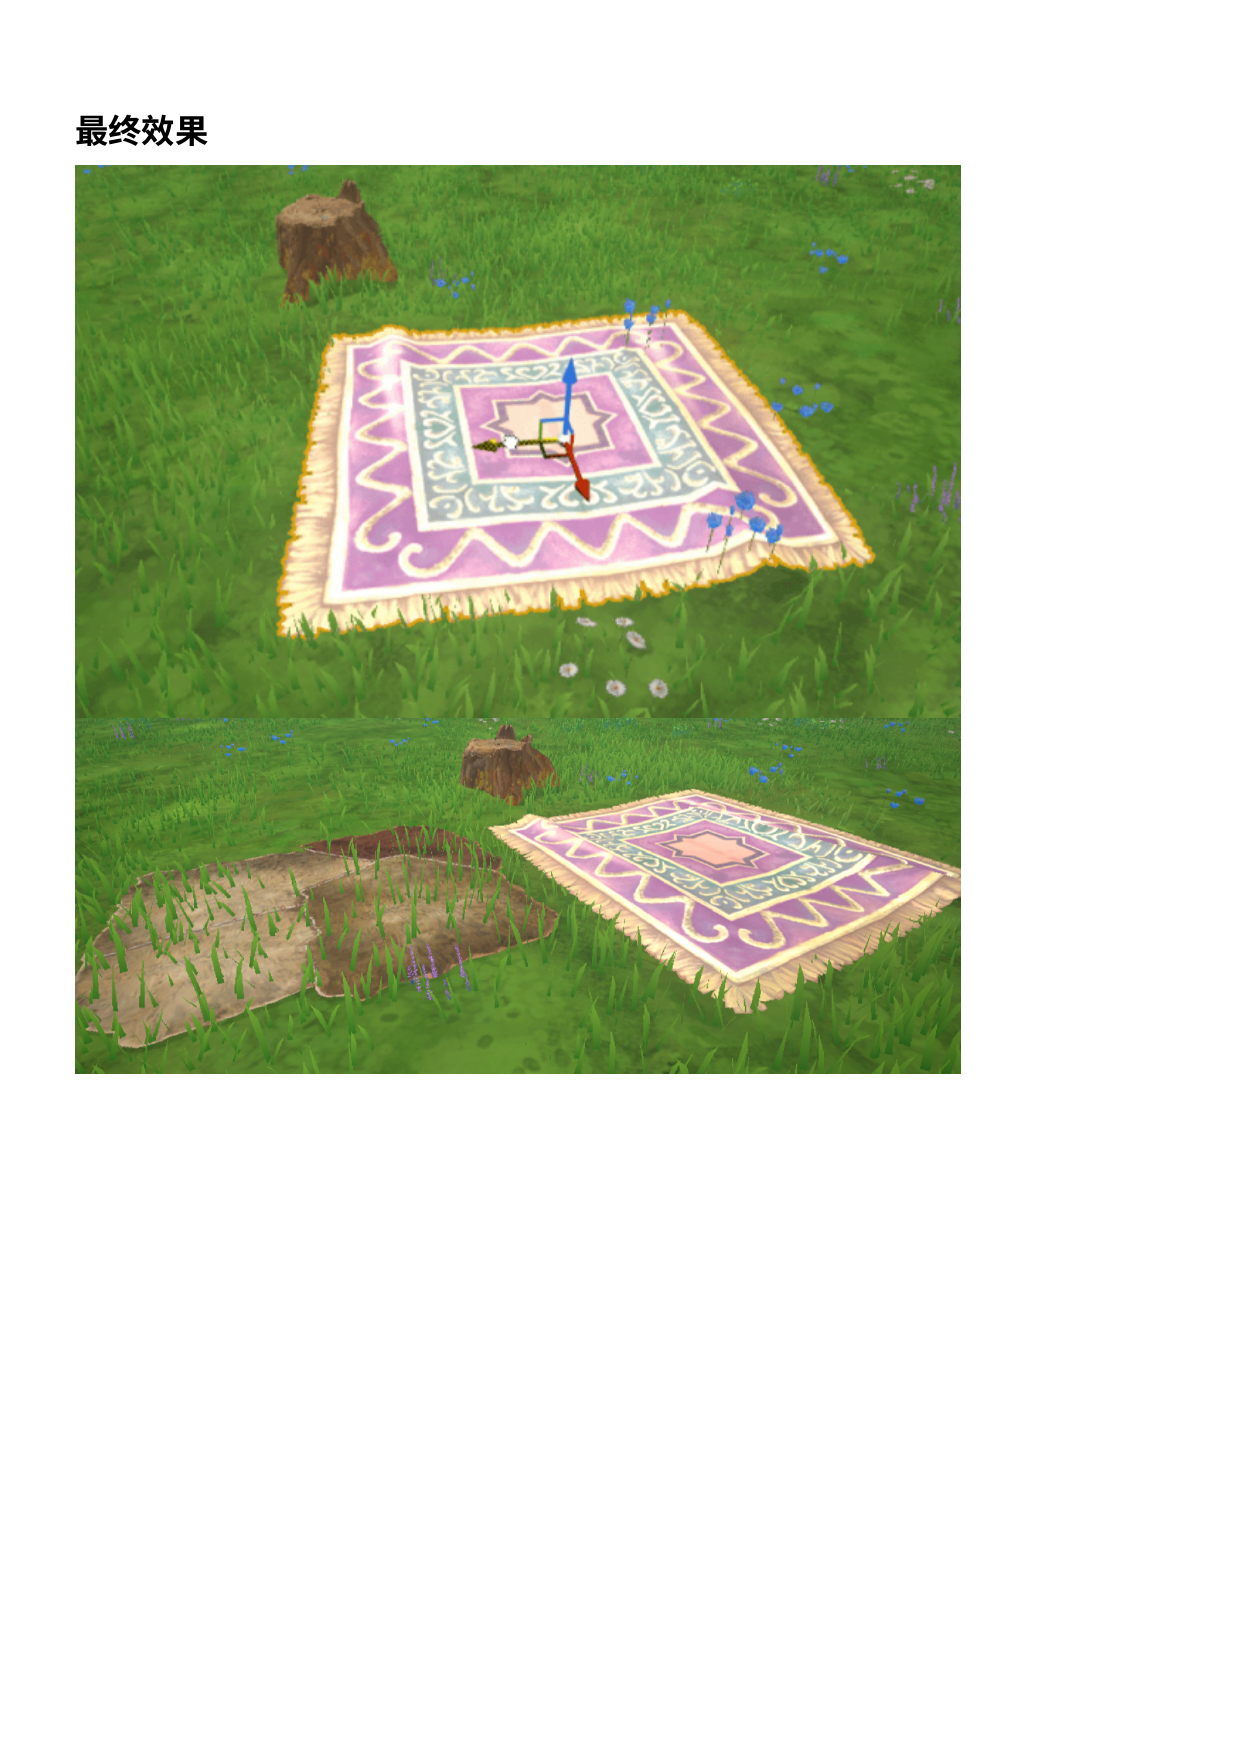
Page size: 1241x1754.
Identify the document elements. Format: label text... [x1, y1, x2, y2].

picture [75, 165, 961, 1074]
text 最终效果 [75, 105, 1165, 153]
